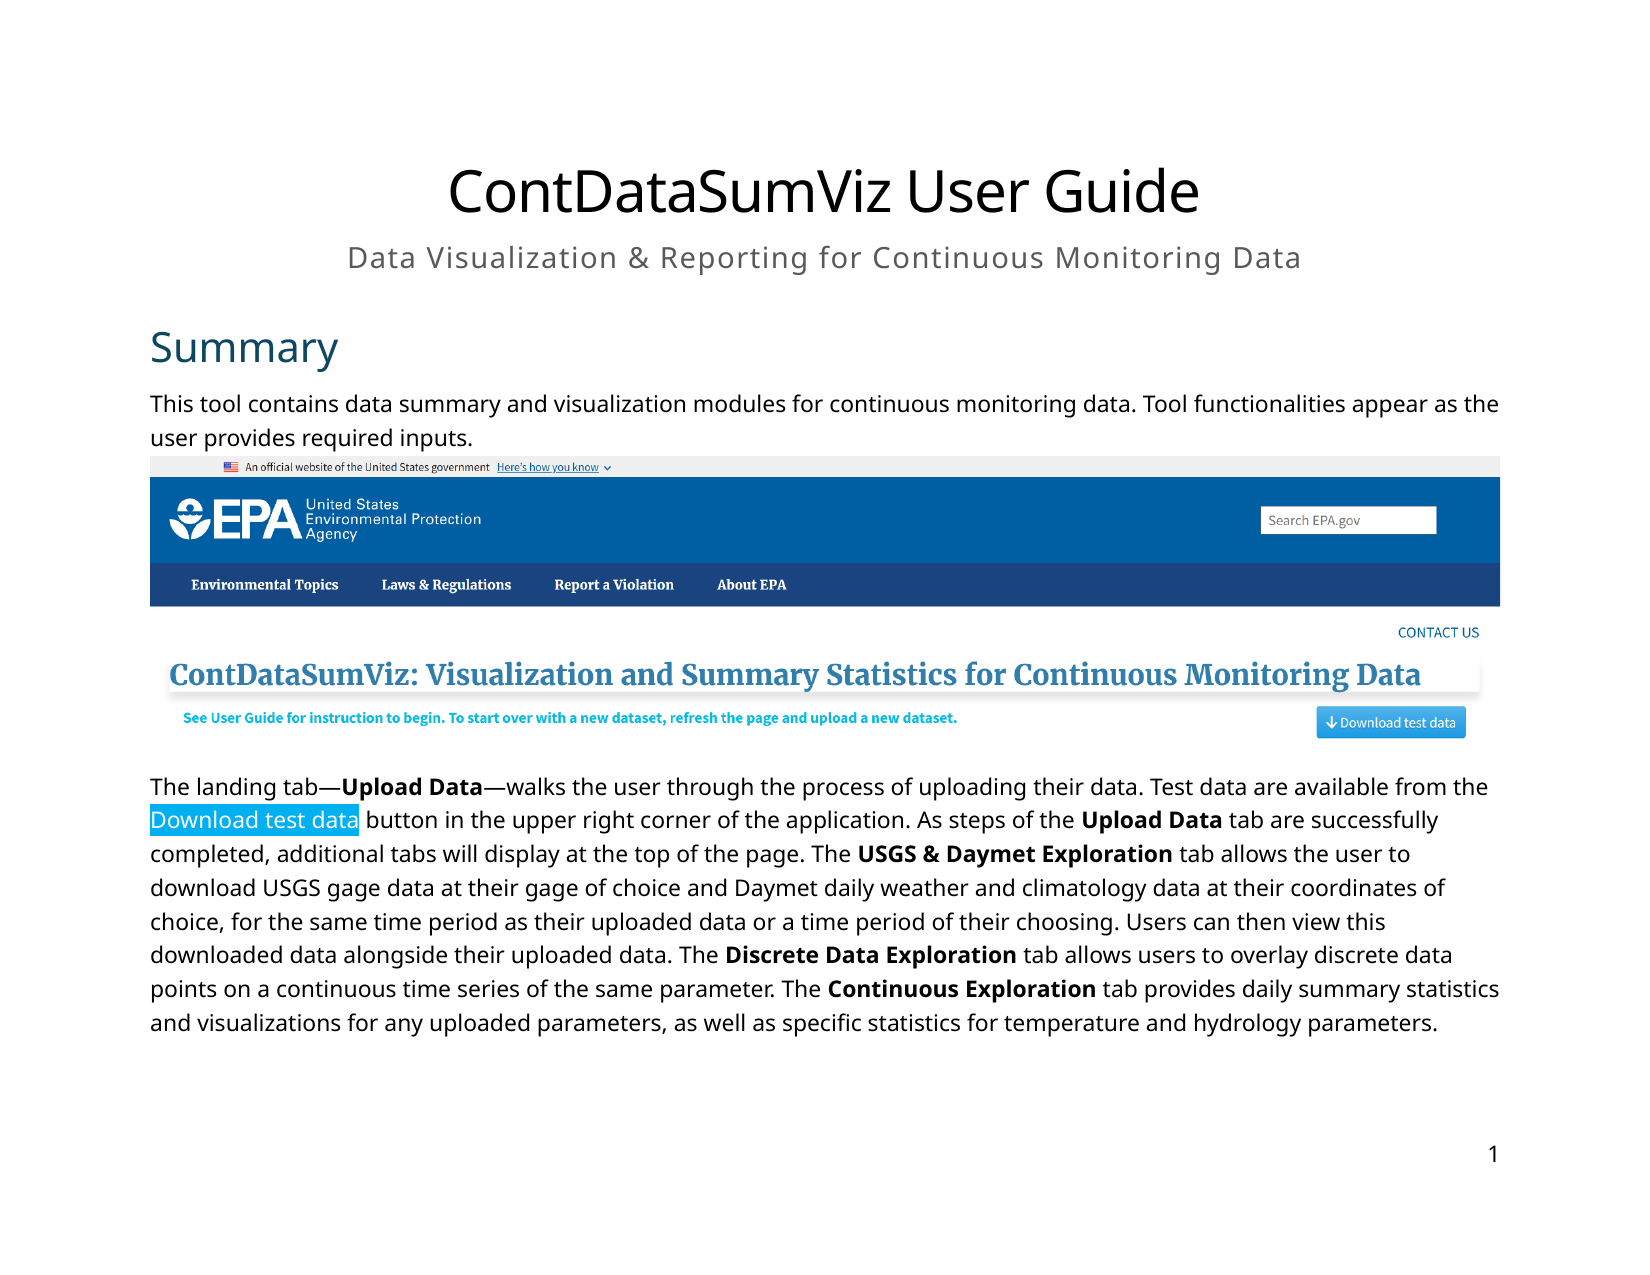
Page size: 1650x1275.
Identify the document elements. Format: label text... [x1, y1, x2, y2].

text This tool contains data summary and visualization modules for continuous monitoring data. Tool functionalities appear as the user provides required inputs. [150, 388, 1500, 455]
subtitle Data Visualization & Reporting for Continuous Monitoring Data [150, 238, 1500, 277]
text The landing tab—Upload Data—walks the user through the process of uploading their data. Test data are available from the Download test data button in the upper right corner of the application. As steps of the Upload Data tab are successfully completed, additional tabs will display at the top of the page. The USGS & Daymet Exploration tab allows the user to download USGS gage data at their gage of choice and Daymet daily weather and climatology data at their coordinates of choice, for the same time period as their uploaded data or a time period of their choosing. Users can then view this downloaded data alongside their uploaded data. The Discrete Data Exploration tab allows users to overlay discrete data points on a continuous time series of the same parameter. The Continuous Exploration tab provides daily summary statistics and visualizations for any uploaded parameters, as well as specific statistics for temperature and hydrology parameters. [150, 771, 1500, 1038]
picture [150, 455, 1500, 752]
title ContDataSumViz User Guide [150, 150, 1500, 229]
subtitle Summary [150, 318, 1500, 375]
